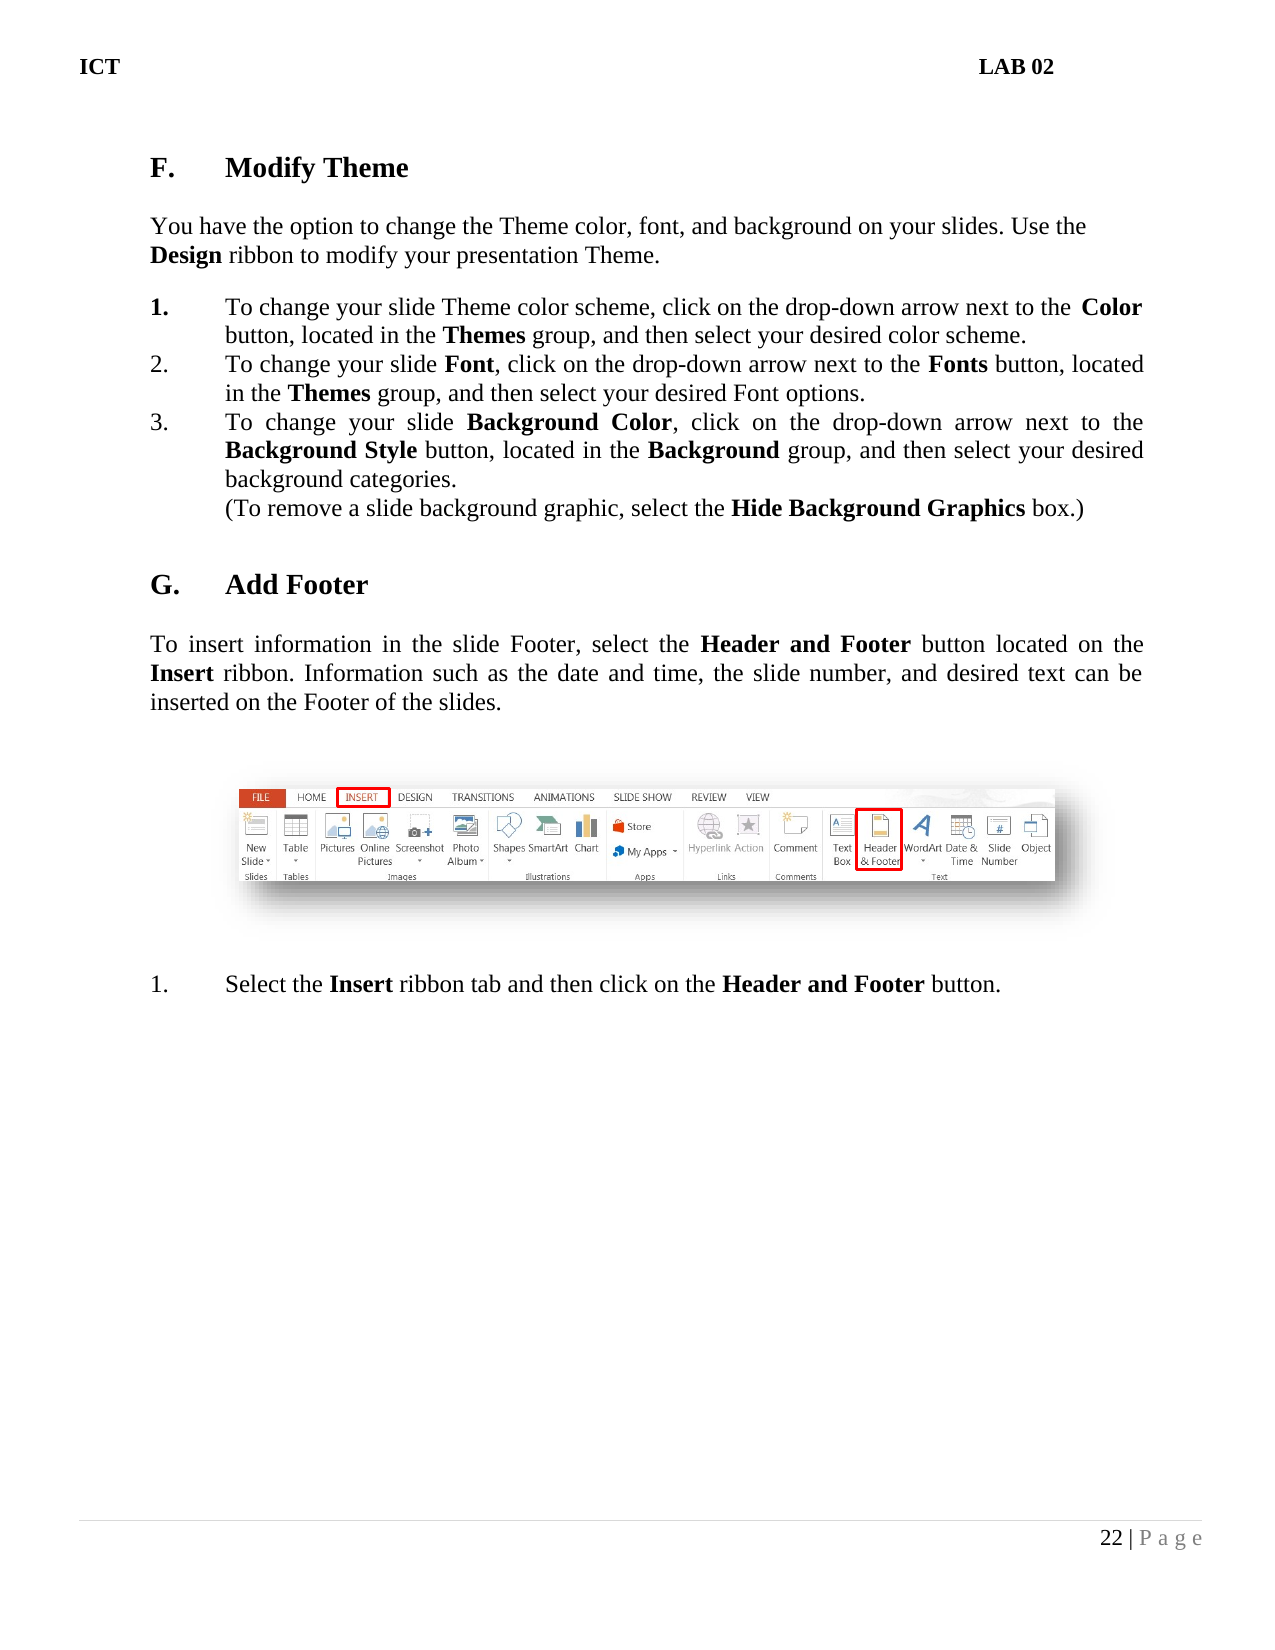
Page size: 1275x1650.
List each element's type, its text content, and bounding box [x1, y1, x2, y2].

text (To remove a slide background graphic, select the Hide Background Graphics box.) [225, 493, 1202, 522]
list To change your slide Font, click on the drop-down arrow next to the Fonts button, located in the Themes group, and then select your desired Font options. [150, 349, 1144, 407]
subtitle Modify Theme [150, 150, 1202, 183]
subtitle Add Footer [150, 567, 1202, 601]
text Design ribbon to modify your presentation Theme. [150, 240, 1202, 269]
text button, located in the Themes group, and then select your desired color scheme. [225, 320, 1202, 349]
picture [207, 757, 1119, 946]
list To change your slide Theme color scheme, click on the drop-down arrow next to the Color [150, 292, 1202, 320]
list To change your slide Background Color, click on the drop-down arrow next to the Background Style button, located in the Background group, and then select your desired background categories. [150, 407, 1144, 493]
text To insert information in the slide Footer, select the Header and Footer button located on the Insert ribbon. Information such as the date and time, the slide number, and desired text can be inserted on the Footer of the slides. [150, 629, 1144, 715]
text You have the option to change the Theme color, font, and background on your slides. Use the [150, 211, 1202, 240]
